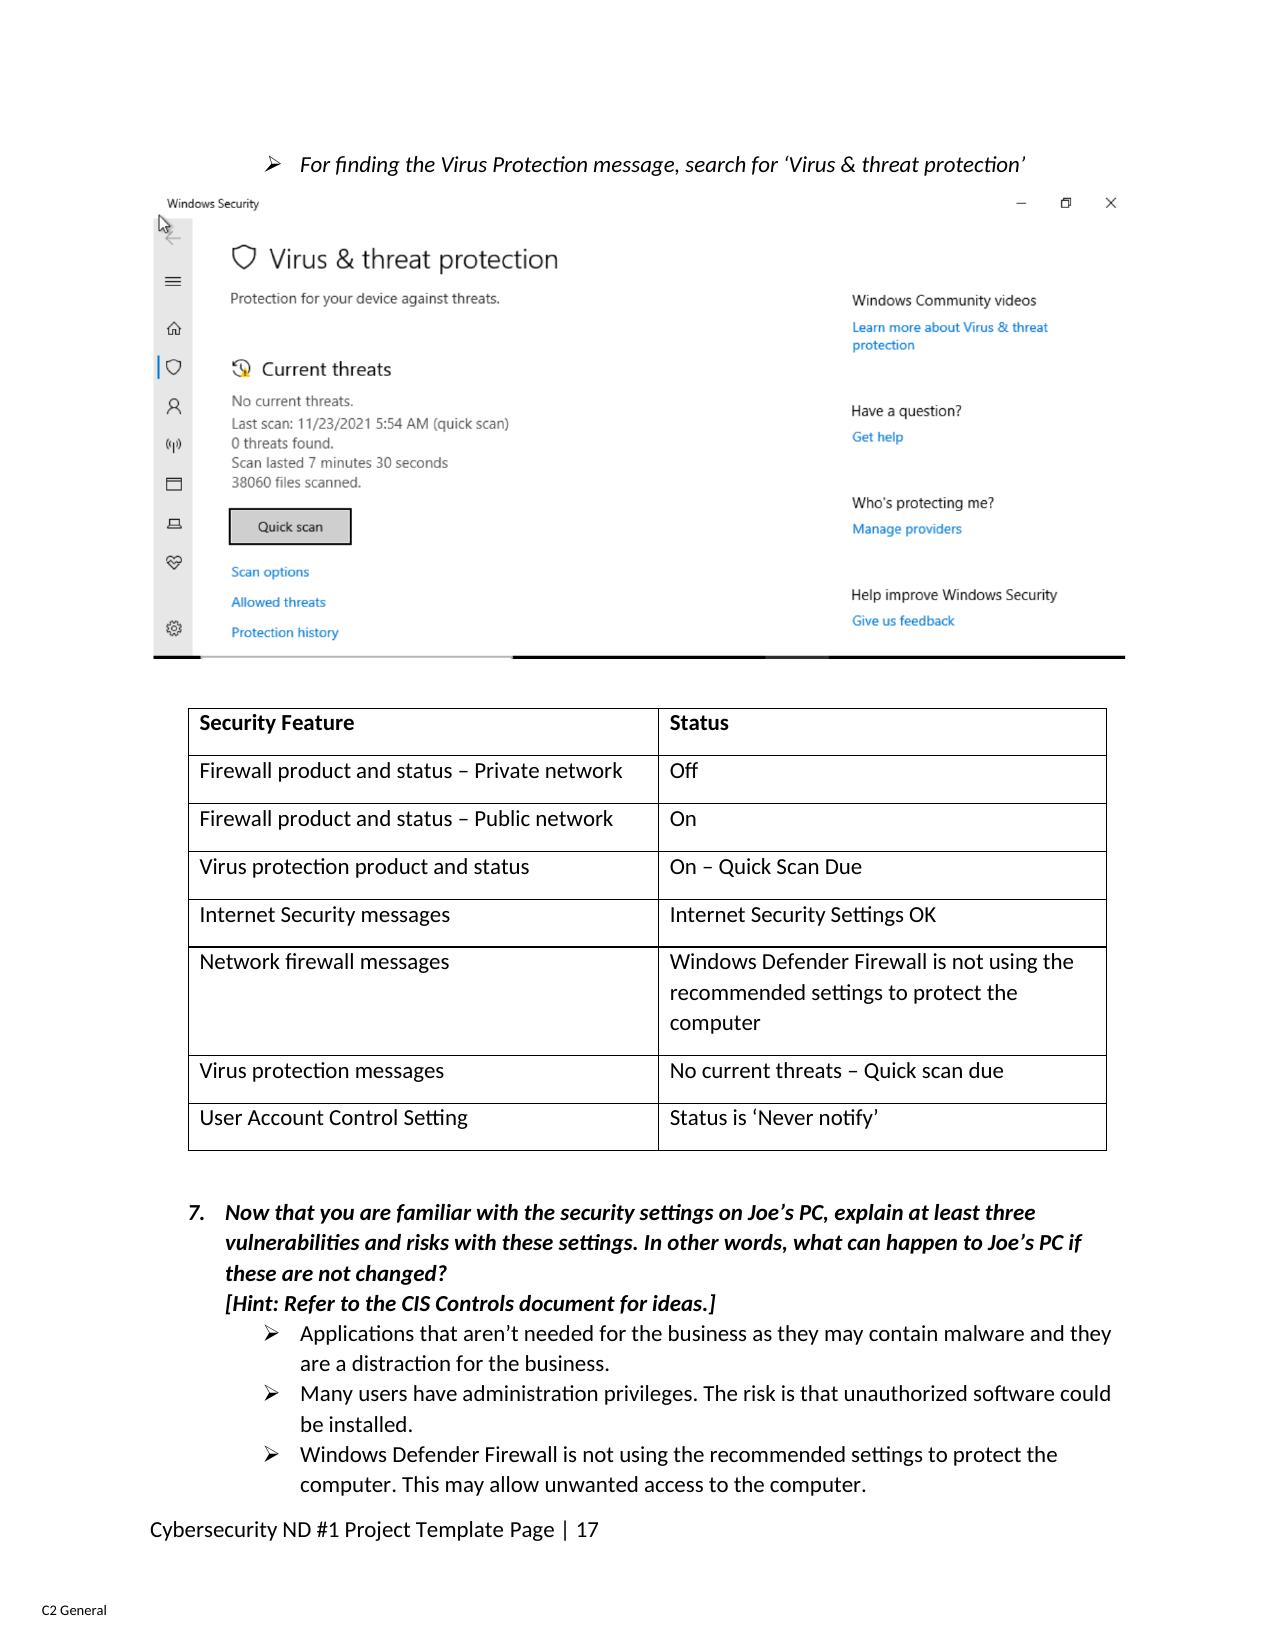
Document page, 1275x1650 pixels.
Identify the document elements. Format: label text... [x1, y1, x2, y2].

table_cell Network firewall messages [189, 948, 658, 1055]
table_cell No current threats – Quick scan due [659, 1056, 1106, 1102]
table_cell Firewall product and status – Private network [189, 756, 658, 803]
table_cell Virus protection messages [189, 1056, 658, 1102]
list For finding the Virus Protection message, search for ‘Virus & threat protection’ [262, 150, 1125, 178]
picture [150, 196, 1125, 659]
table_cell On [659, 804, 1106, 851]
list Many users have administration privileges. The risk is that unauthorized software could be installed. [262, 1379, 1125, 1438]
table_cell Internet Security messages [189, 900, 658, 946]
table_cell On – Quick Scan Due [659, 852, 1106, 899]
table_cell Firewall product and status – Public network [189, 804, 658, 851]
table_cell Off [659, 756, 1106, 803]
list Now that you are familiar with the security settings on Joe’s PC, explain at least three vulnerabilities and risks with these settings. In other words, what can happen to Joe’s PC if these are not changed? [Hint: Refer to the CIS Controls document for ideas.] [187, 1198, 1125, 1317]
table_cell User Account Control Setting [189, 1104, 658, 1150]
list Windows Defender Firewall is not using the recommended settings to protect the computer. This may allow unwanted access to the computer. [262, 1440, 1125, 1498]
table_cell Internet Security Settings OK [659, 900, 1106, 946]
table_cell Windows Defender Firewall is not using the recommended settings to protect the computer [659, 948, 1106, 1055]
table_cell Status is ‘Never notify’ [659, 1104, 1106, 1150]
list Applications that aren’t needed for the business as they may contain malware and they are a distraction for the business. [262, 1319, 1125, 1377]
table_header Status [659, 709, 1106, 755]
table_header Security Feature [189, 709, 658, 755]
table_cell Virus protection product and status [189, 852, 658, 899]
